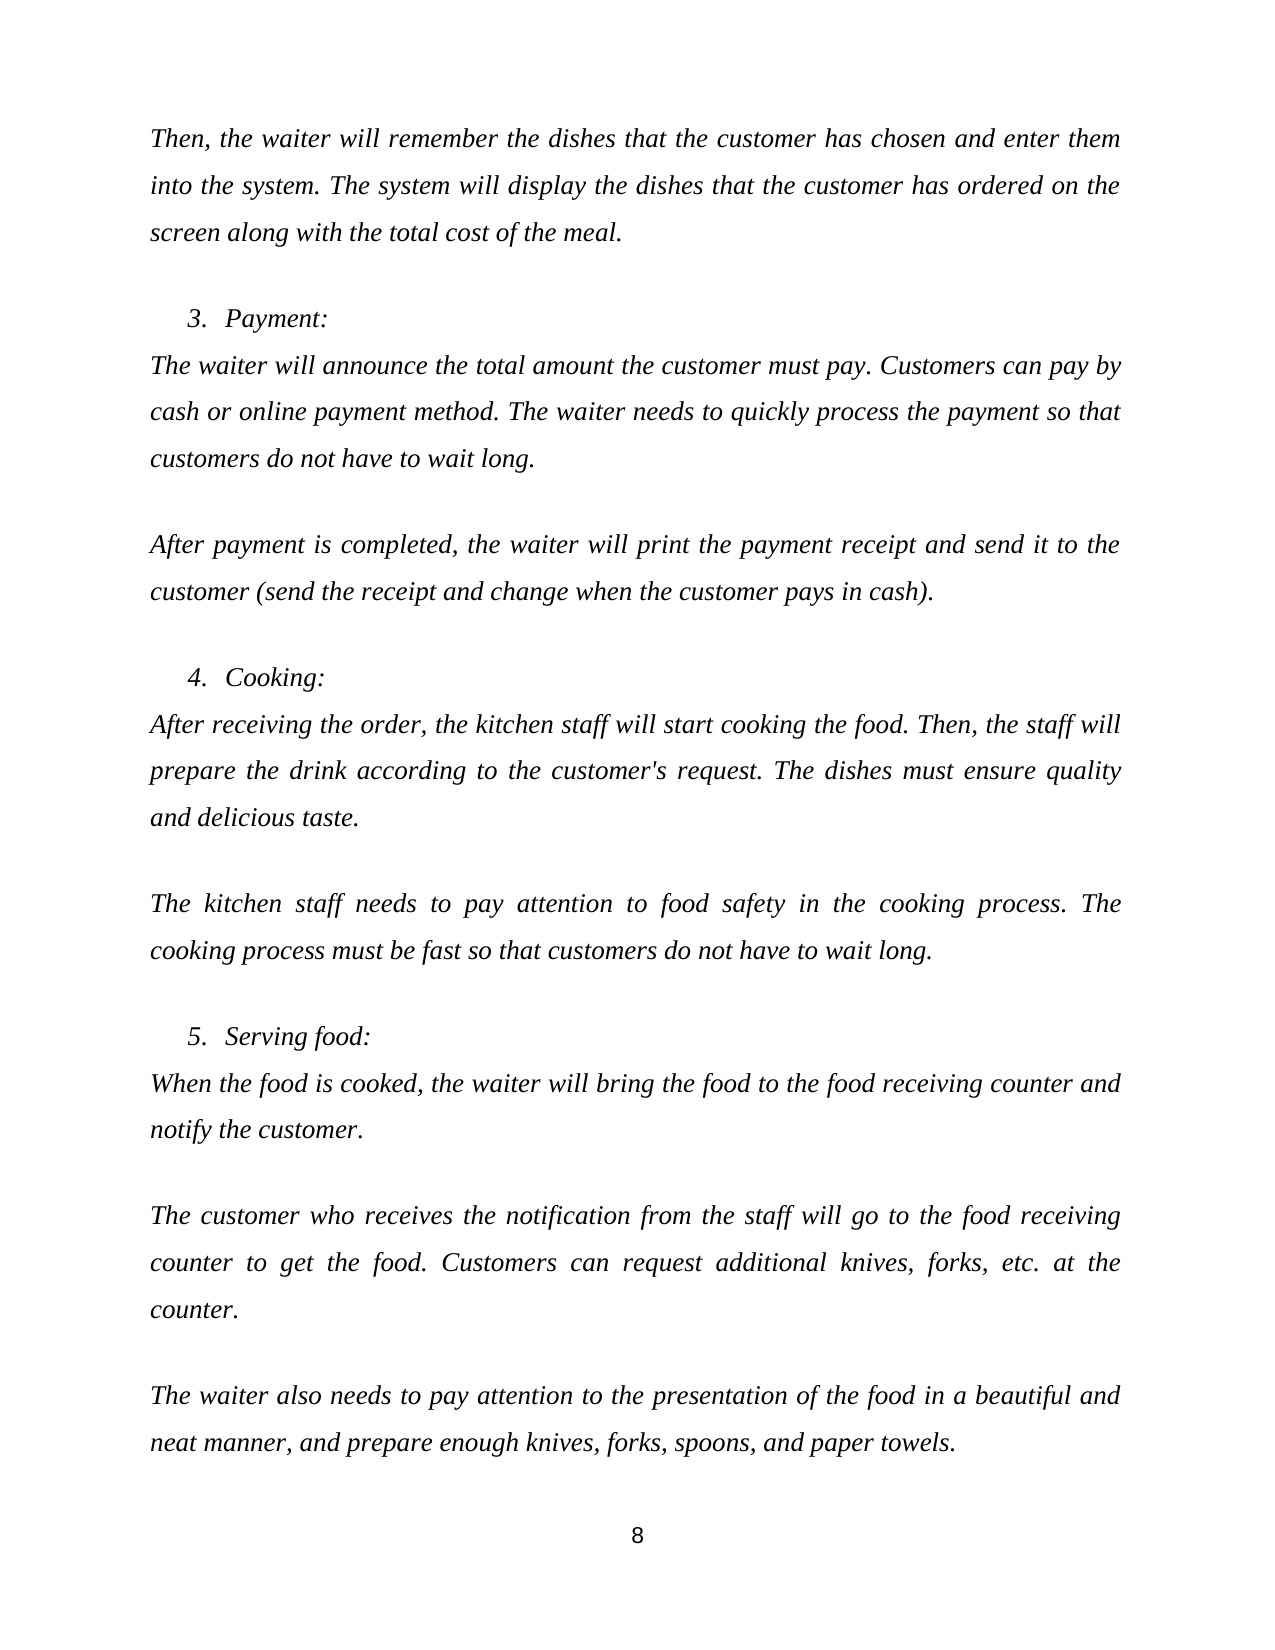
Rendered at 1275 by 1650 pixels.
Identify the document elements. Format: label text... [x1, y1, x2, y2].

text The kitchen staff needs to pay attention to food safety in the cooking process. The cooking process must be fast so that customers do not have to wait long. [150, 887, 1125, 965]
text The waiter also needs to pay attention to the presentation of the food in a beautiful and neat manner, and prepare enough knives, forks, spoons, and paper towels. [150, 1379, 1125, 1457]
list Cooking: [187, 661, 1125, 692]
text After payment is completed, the waiter will print the payment receipt and send it to the customer (send the receipt and change when the customer pays in cash). [150, 528, 1125, 606]
list Serving food: [187, 1020, 1125, 1051]
text The waiter will announce the total amount the customer must pay. Customers can pay by cash or online payment method. The waiter needs to quickly process the payment so that customers do not have to wait long. [150, 349, 1125, 473]
text When the food is cooked, the waiter will bring the food to the food receiving counter and notify the customer. [150, 1067, 1125, 1144]
text After receiving the order, the kitchen staff will start cooking the food. Then, the staff will prepare the drink according to the customer's request. The dishes must ensure quality and delicious taste. [150, 708, 1125, 832]
list Payment: [187, 302, 1125, 333]
text The customer who receives the notification from the staff will go to the food receiving counter to get the food. Customers can request additional knives, forks, etc. at the counter. [150, 1199, 1125, 1324]
text Then, the waiter will remember the dishes that the customer has chosen and enter them into the system. The system will display the dishes that the customer has ordered on the screen along with the total cost of the meal. [150, 123, 1125, 247]
